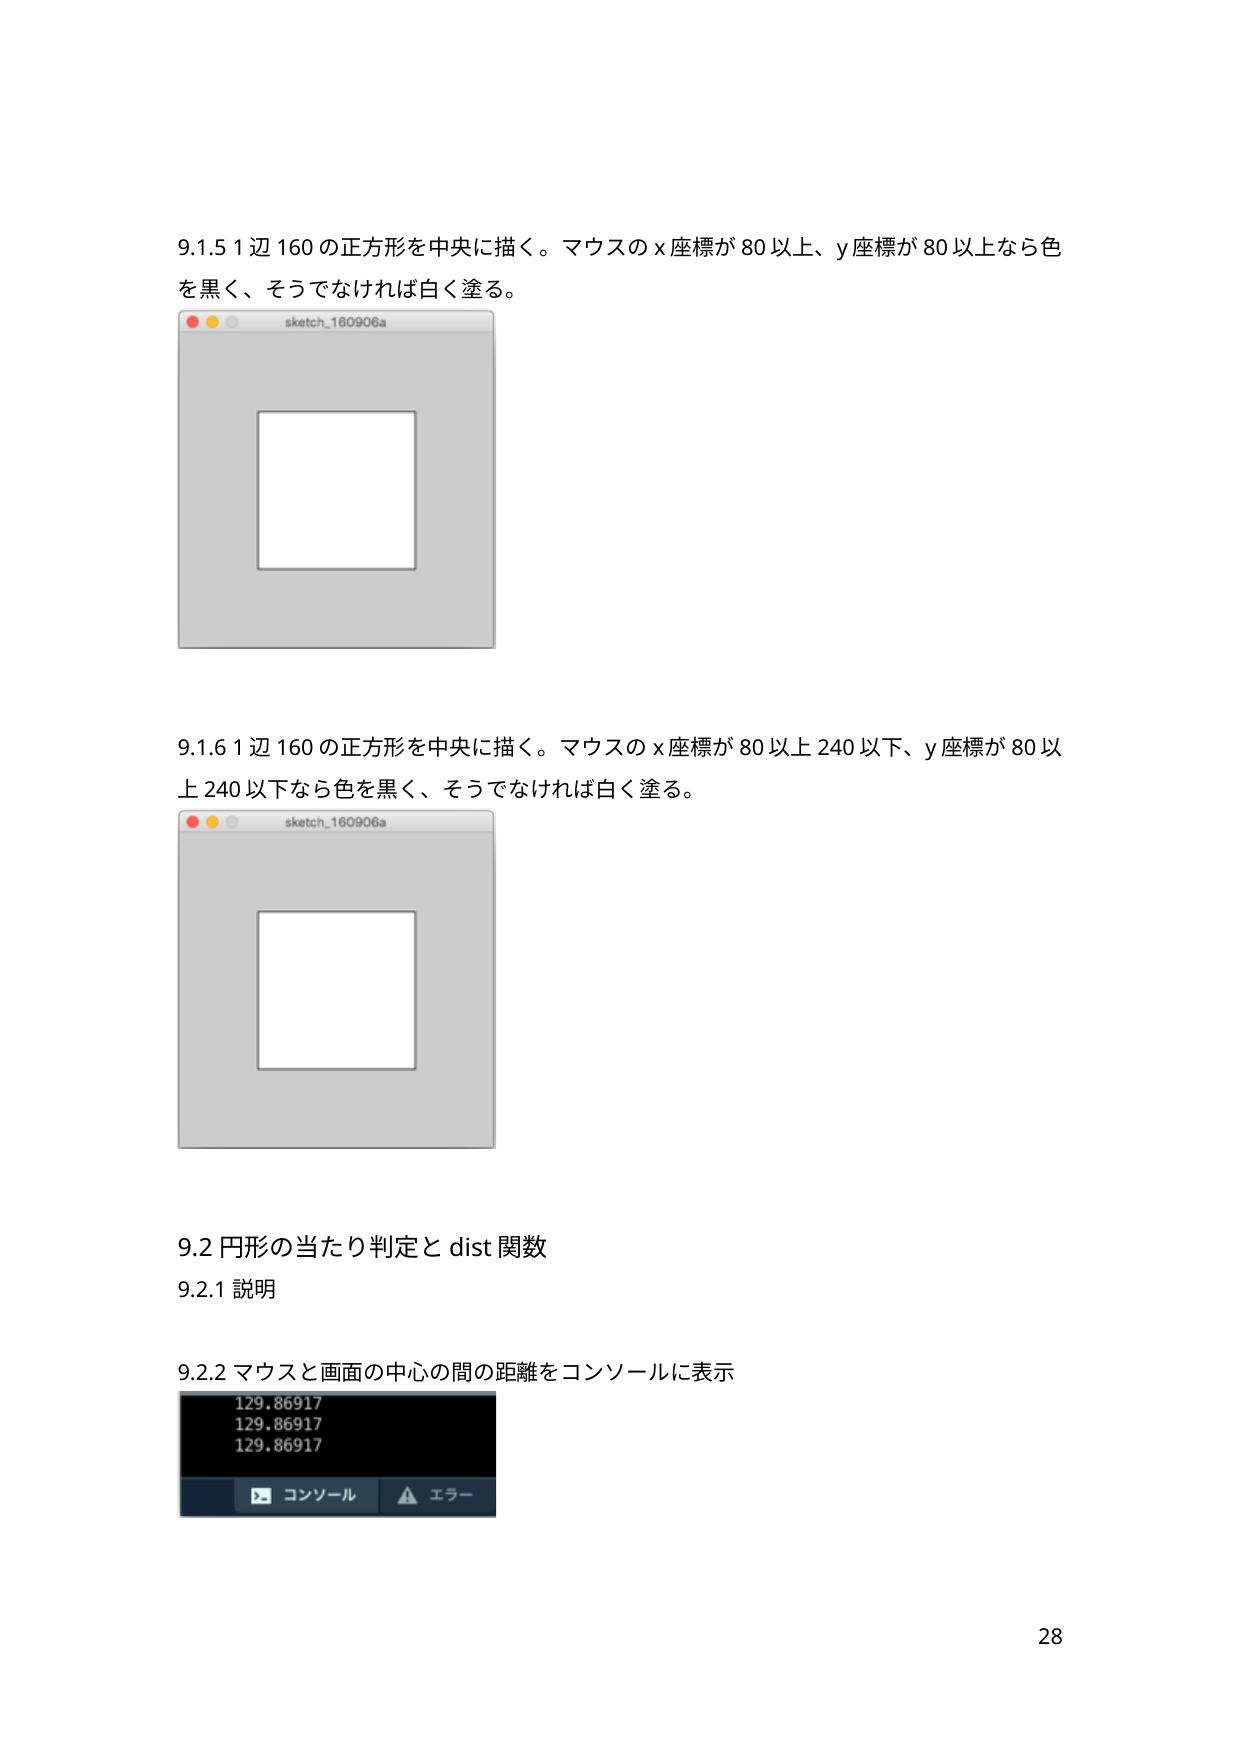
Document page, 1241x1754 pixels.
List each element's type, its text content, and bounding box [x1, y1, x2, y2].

subtitle 9.1.5 1辺160の正方形を中央に描く。マウスのx座標が80以上、y座標が80以上なら色を黒く、そうでなければ白く塗る。 [177, 225, 1063, 308]
picture [177, 308, 497, 649]
picture [177, 1391, 497, 1518]
subtitle 9.1.6 1辺160の正方形を中央に描く。マウスのx座標が80以上240以下、y座標が80以上240以下なら色を黒く、そうでなければ白く塗る。 [177, 725, 1063, 808]
picture [177, 808, 497, 1149]
subtitle 9.2.2 マウスと画面の中心の間の距離をコンソールに表示 [177, 1350, 1063, 1392]
subtitle 9.2.1 説明 [177, 1267, 1063, 1308]
subtitle 9.2 円形の当たり判定とdist関数 [177, 1225, 1063, 1267]
